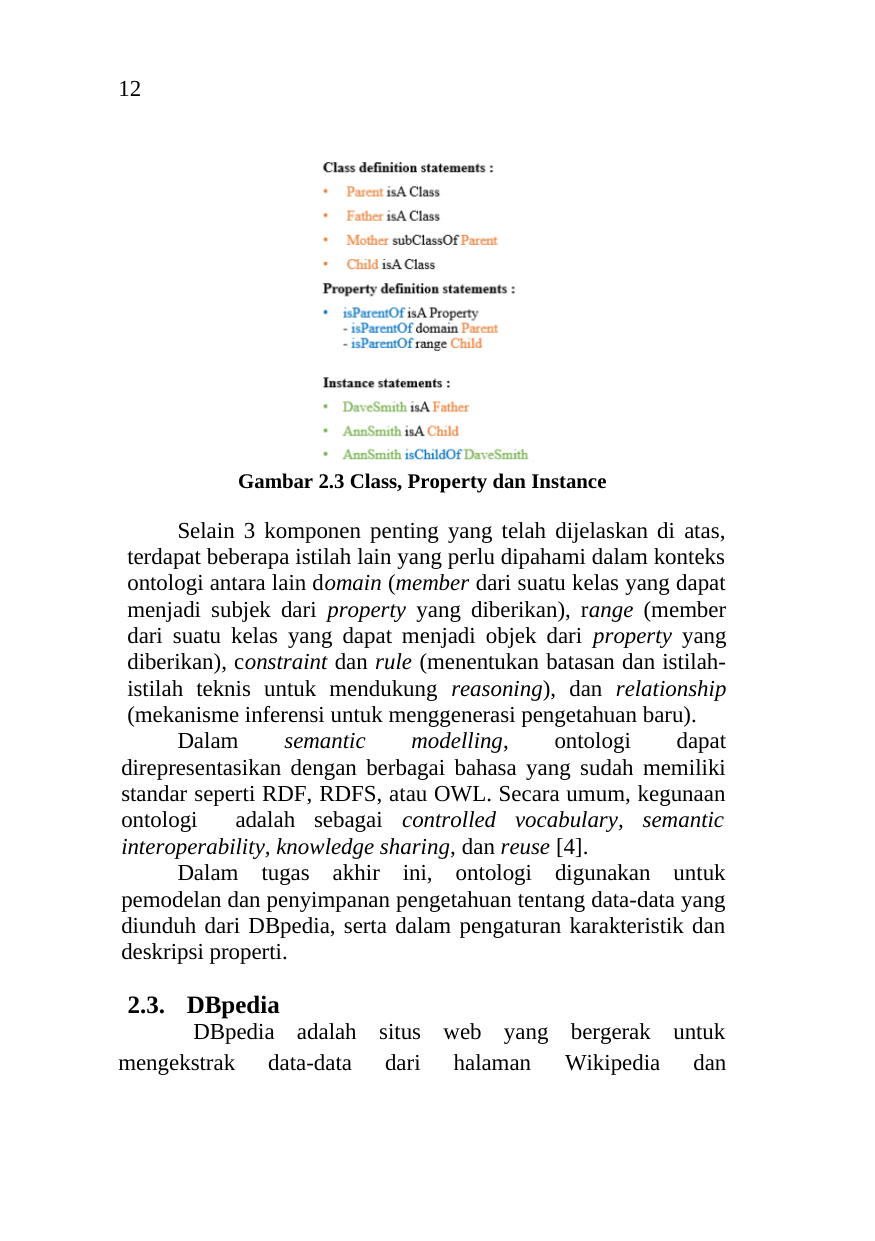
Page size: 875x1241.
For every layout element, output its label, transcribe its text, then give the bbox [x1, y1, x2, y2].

picture [289, 147, 556, 469]
text Dalam tugas akhir ini, ontologi digunakan untuk pemodelan dan penyimpanan pengetahuan tentang data-data yang diunduh dari DBpedia, serta dalam pengaturan karakteristik dan deskripsi properti. [121, 859, 726, 965]
text Gambar 2.3 Class, Property dan Instance [118, 468, 726, 493]
subtitle DBpedia [127, 990, 726, 1018]
text Dalam semantic modelling, ontologi dapat direpresentasikan dengan berbagai bahasa yang sudah memiliki standar seperti RDF, RDFS, atau OWL. Secara umum, kegunaan ontologi adalah sebagai controlled vocabulary, semantic interoperability, knowledge sharing, dan reuse . [121, 727, 726, 859]
text Selain 3 komponen penting yang telah dijelaskan di atas, terdapat beberapa istilah lain yang perlu dipahami dalam konteks ontologi antara lain domain (member dari suatu kelas yang dapat menjadi subjek dari property yang diberikan), range (member dari suatu kelas yang dapat menjadi objek dari property yang diberikan), constraint dan rule (menentukan batasan dan istilah-istilah teknis untuk mendukung reasoning), dan relationship (mekanisme inferensi untuk menggenerasi pengetahuan baru). [127, 517, 726, 727]
